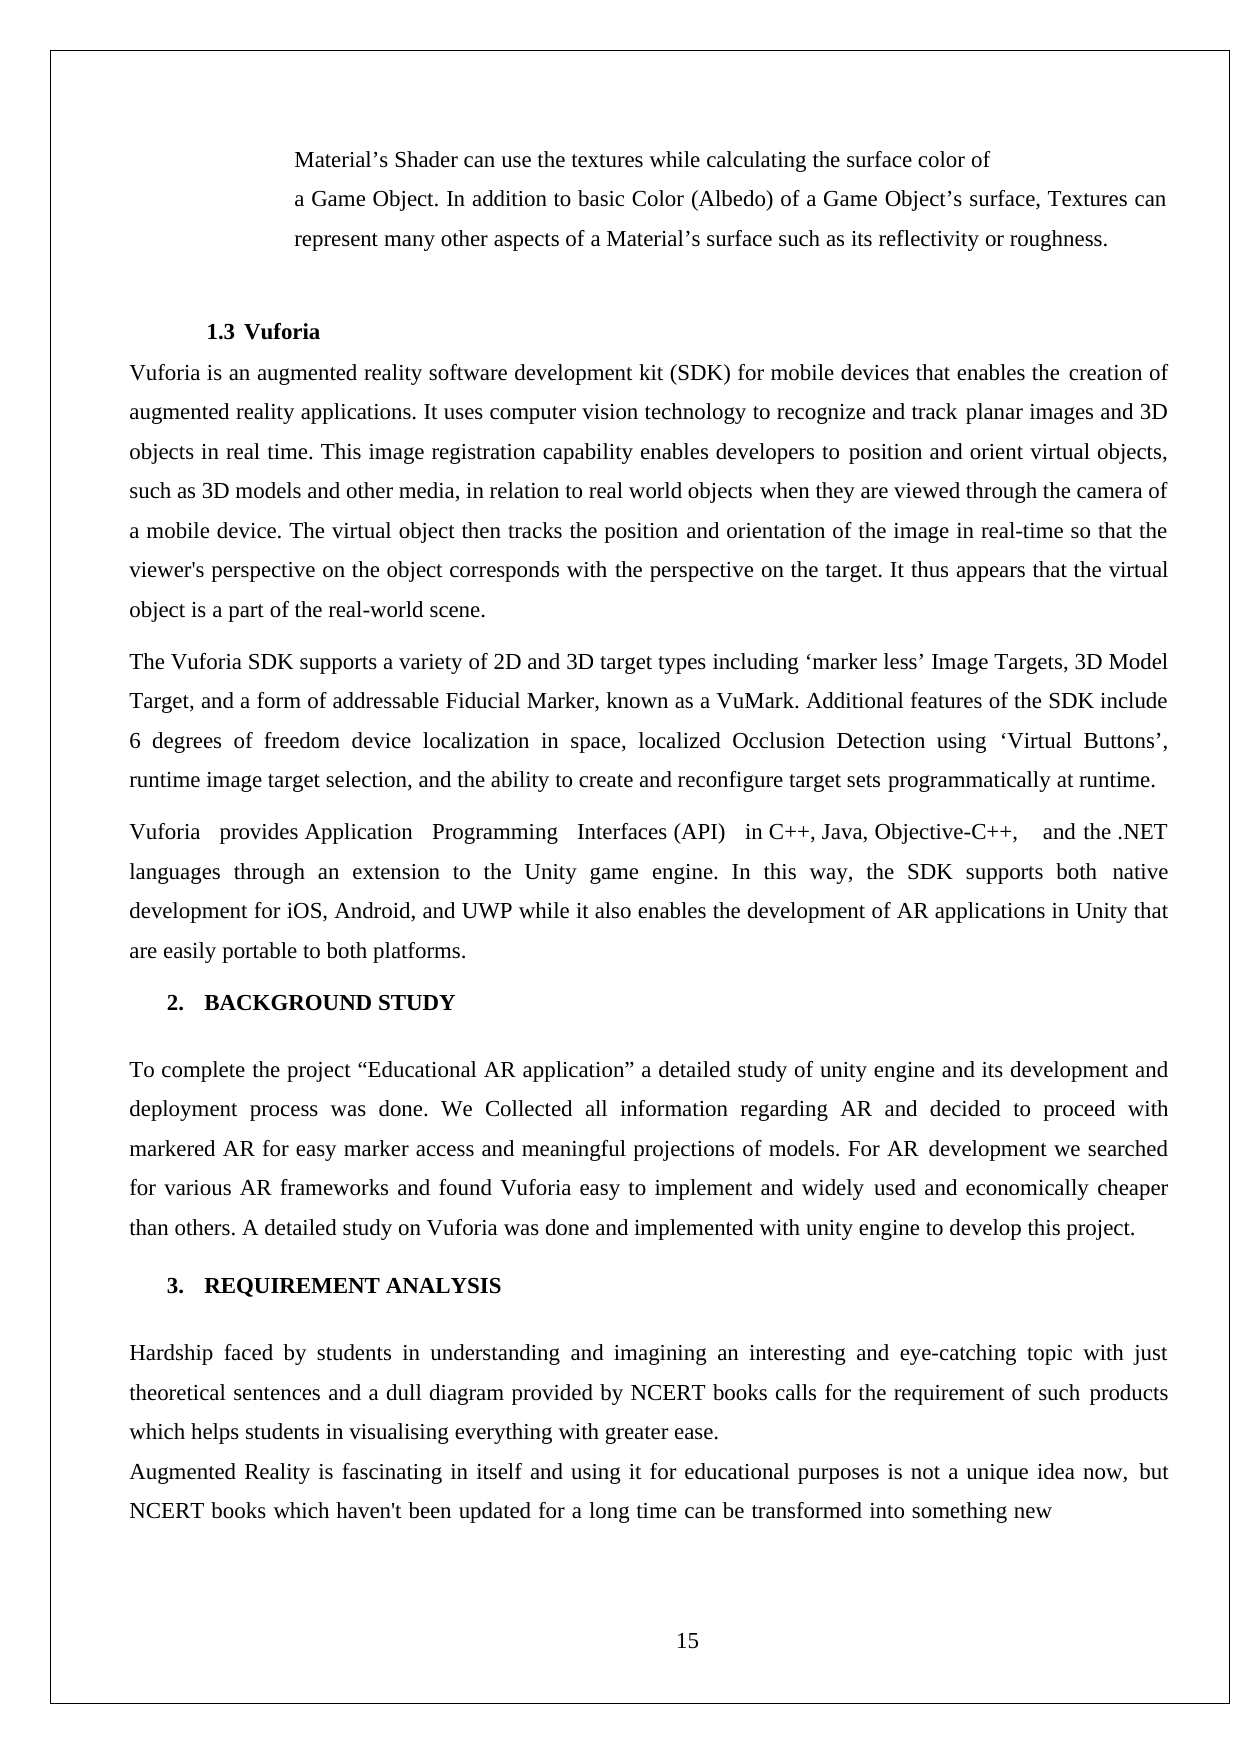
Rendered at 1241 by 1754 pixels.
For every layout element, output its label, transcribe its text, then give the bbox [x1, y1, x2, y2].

subtitle BACKGROUND STUDY [167, 989, 1229, 1015]
text a Game Object. In addition to basic Color (Albedo) of a Game Object’s surface, Textures can represent many other aspects of a Material’s surface such as its reflectivity or roughness. [294, 185, 1229, 251]
subtitle REQUIREMENT ANALYSIS [167, 1272, 1229, 1299]
text Vuforia is an augmented reality software development kit (SDK) for mobile devices that enables the creation of augmented reality applications. It uses computer vision technology to recognize and track planar images and 3D objects in real time. This image registration capability enables developers to position and orient virtual objects, such as 3D models and other media, in relation to real world objects when they are viewed through the camera of a mobile device. The virtual object then tracks the position and orientation of the image in real-time so that the viewer's perspective on the object corresponds with the perspective on the target. It thus appears that the virtual object is a part of the real-world scene. [129, 359, 1168, 622]
text To complete the project “Educational AR application” a detailed study of unity engine and its development and deployment process was done. We Collected all information regarding AR and decided to proceed with markered AR for easy marker access and meaningful projections of models. For AR development we searched for various AR frameworks and found Vuforia easy to implement and widely used and economically cheaper than others. A detailed study on Vuforia was done and implemented with unity engine to develop this project. [129, 1056, 1168, 1240]
text Material’s Shader can use the textures while calculating the surface color of [294, 146, 1229, 172]
text Augmented Reality is fascinating in itself and using it for educational purposes is not a unique idea now, but NCERT books which haven't been updated for a long time can be transformed into something new [129, 1458, 1168, 1523]
subtitle Vuforia [206, 318, 1229, 344]
text Hardship faced by students in understanding and imagining an interesting and eye-catching topic with just theoretical sentences and a dull diagram provided by NCERT books calls for the requirement of such products which helps students in visualising everything with greater ease. [129, 1339, 1168, 1444]
text The Vuforia SDK supports a variety of 2D and 3D target types including ‘marker less’ Image Targets, 3D Model Target, and a form of addressable Fiducial Marker, known as a VuMark. Additional features of the SDK include 6 degrees of freedom device localization in space, localized Occlusion Detection using ‘Virtual Buttons’, runtime image target selection, and the ability to create and reconfigure target sets programmatically at runtime. [129, 648, 1168, 793]
text Vuforia provides Application Programming Interfaces (API) in C++, Java, Objective-C++, and the .NET languages through an extension to the Unity game engine. In this way, the SDK supports both native development for iOS, Android, and UWP while it also enables the development of AR applications in Unity that are easily portable to both platforms. [129, 818, 1168, 963]
